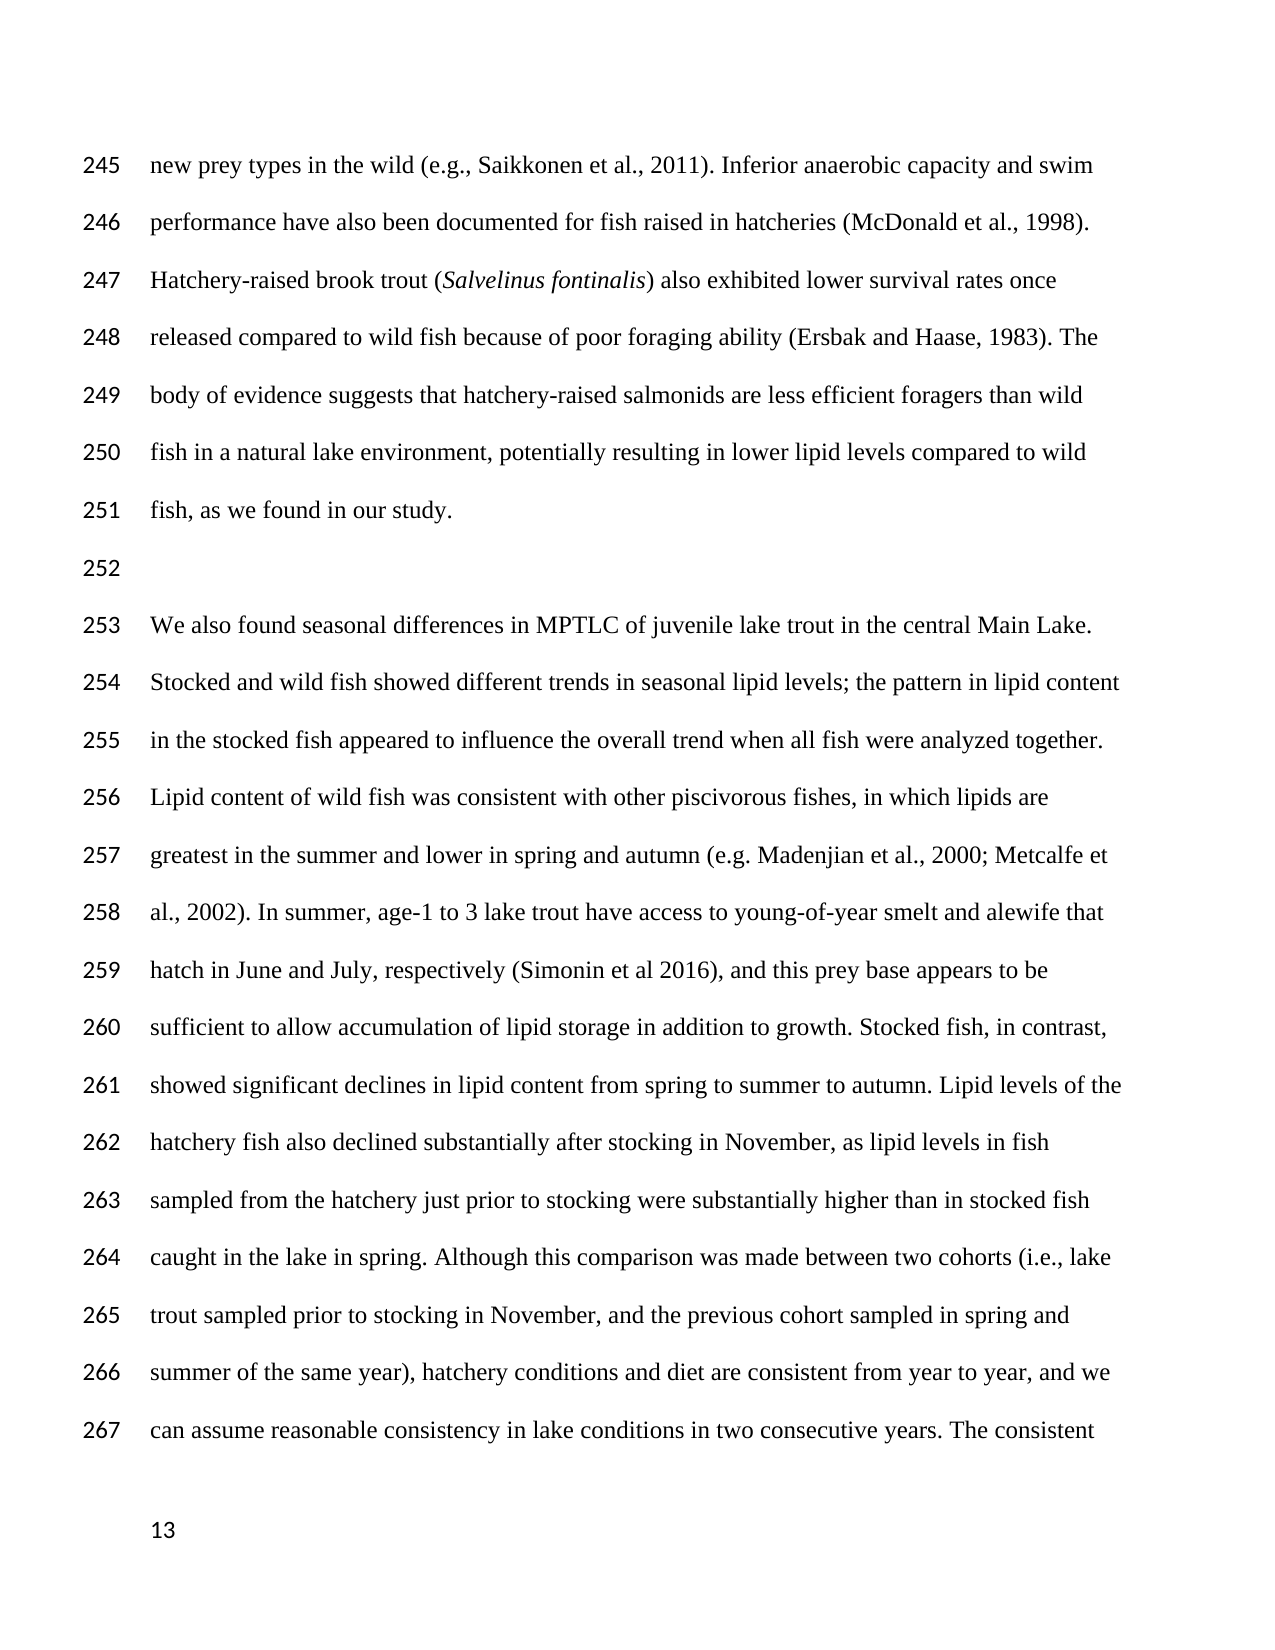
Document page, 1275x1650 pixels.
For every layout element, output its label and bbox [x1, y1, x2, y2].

text [150, 150, 1125, 524]
text [150, 610, 1125, 1444]
